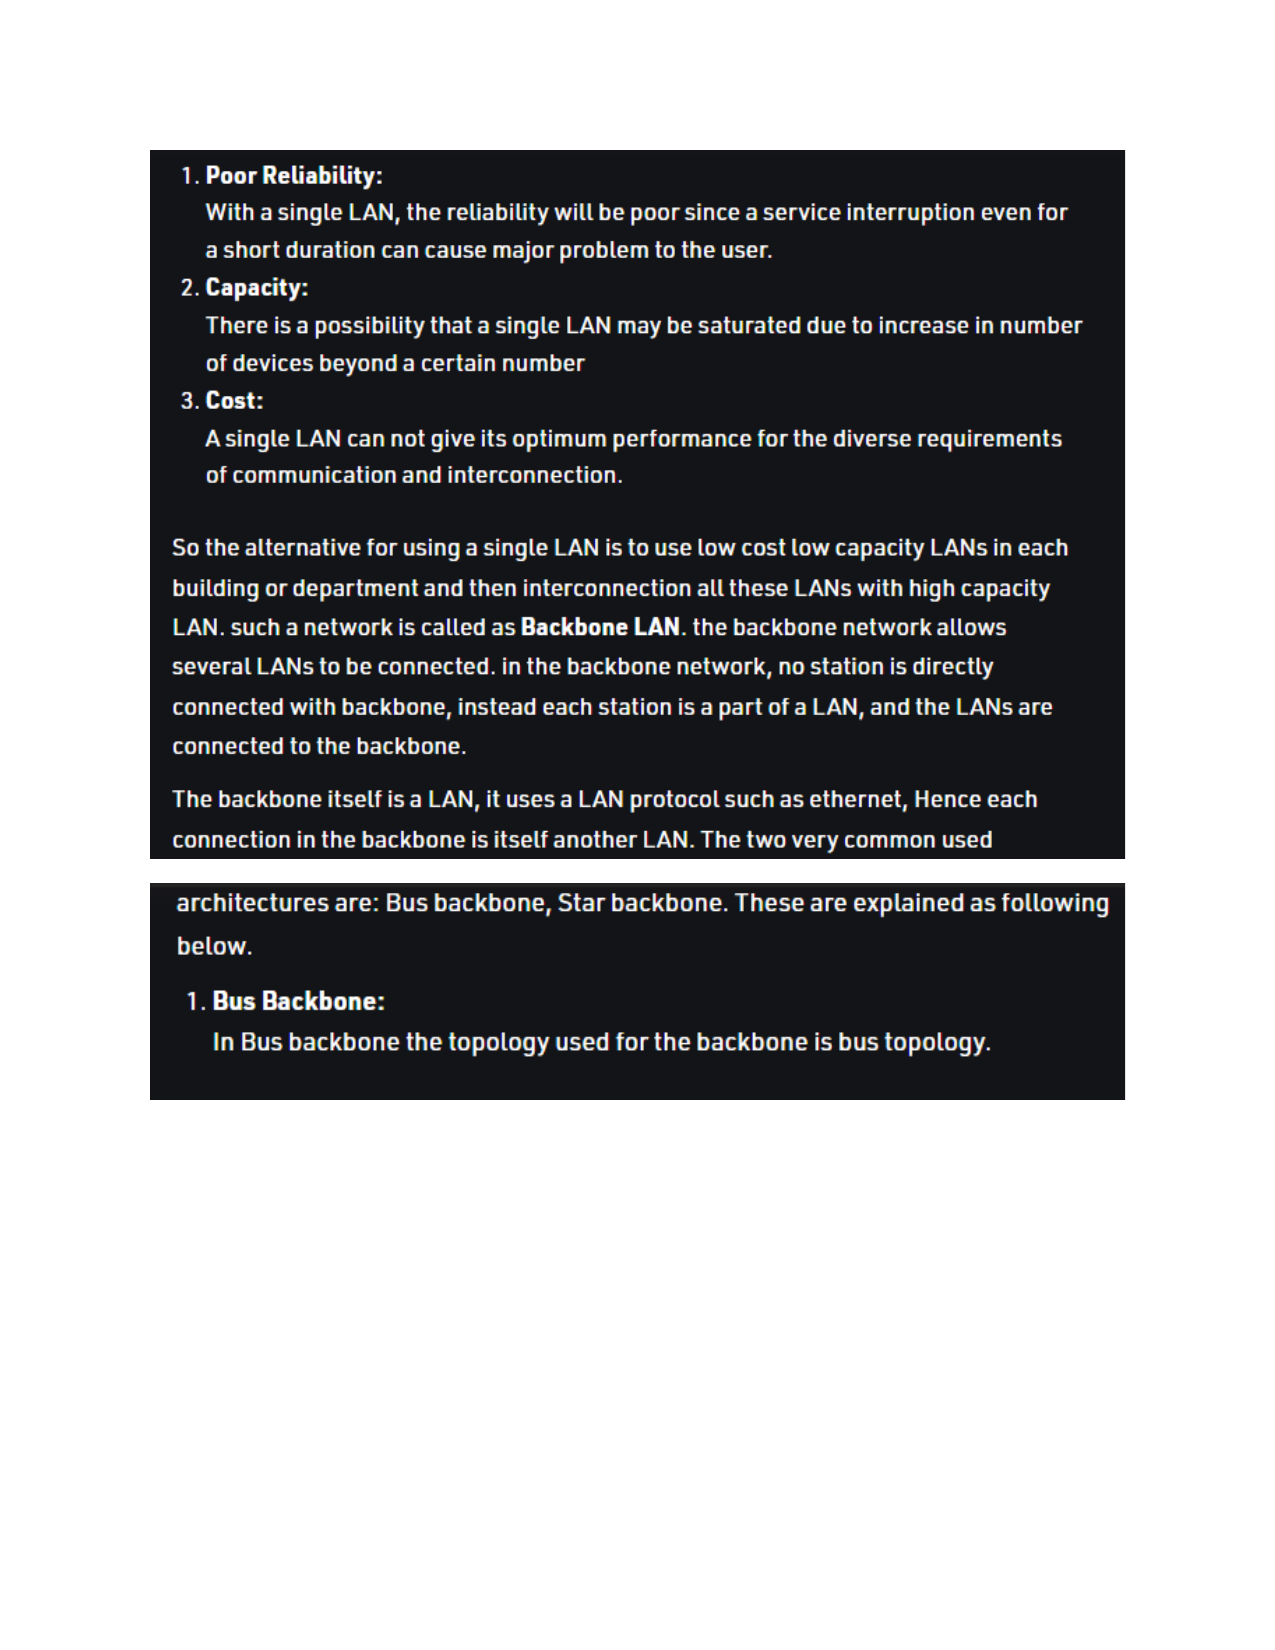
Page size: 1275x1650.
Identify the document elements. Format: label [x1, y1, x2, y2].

picture [150, 150, 1125, 859]
picture [150, 883, 1125, 1100]
